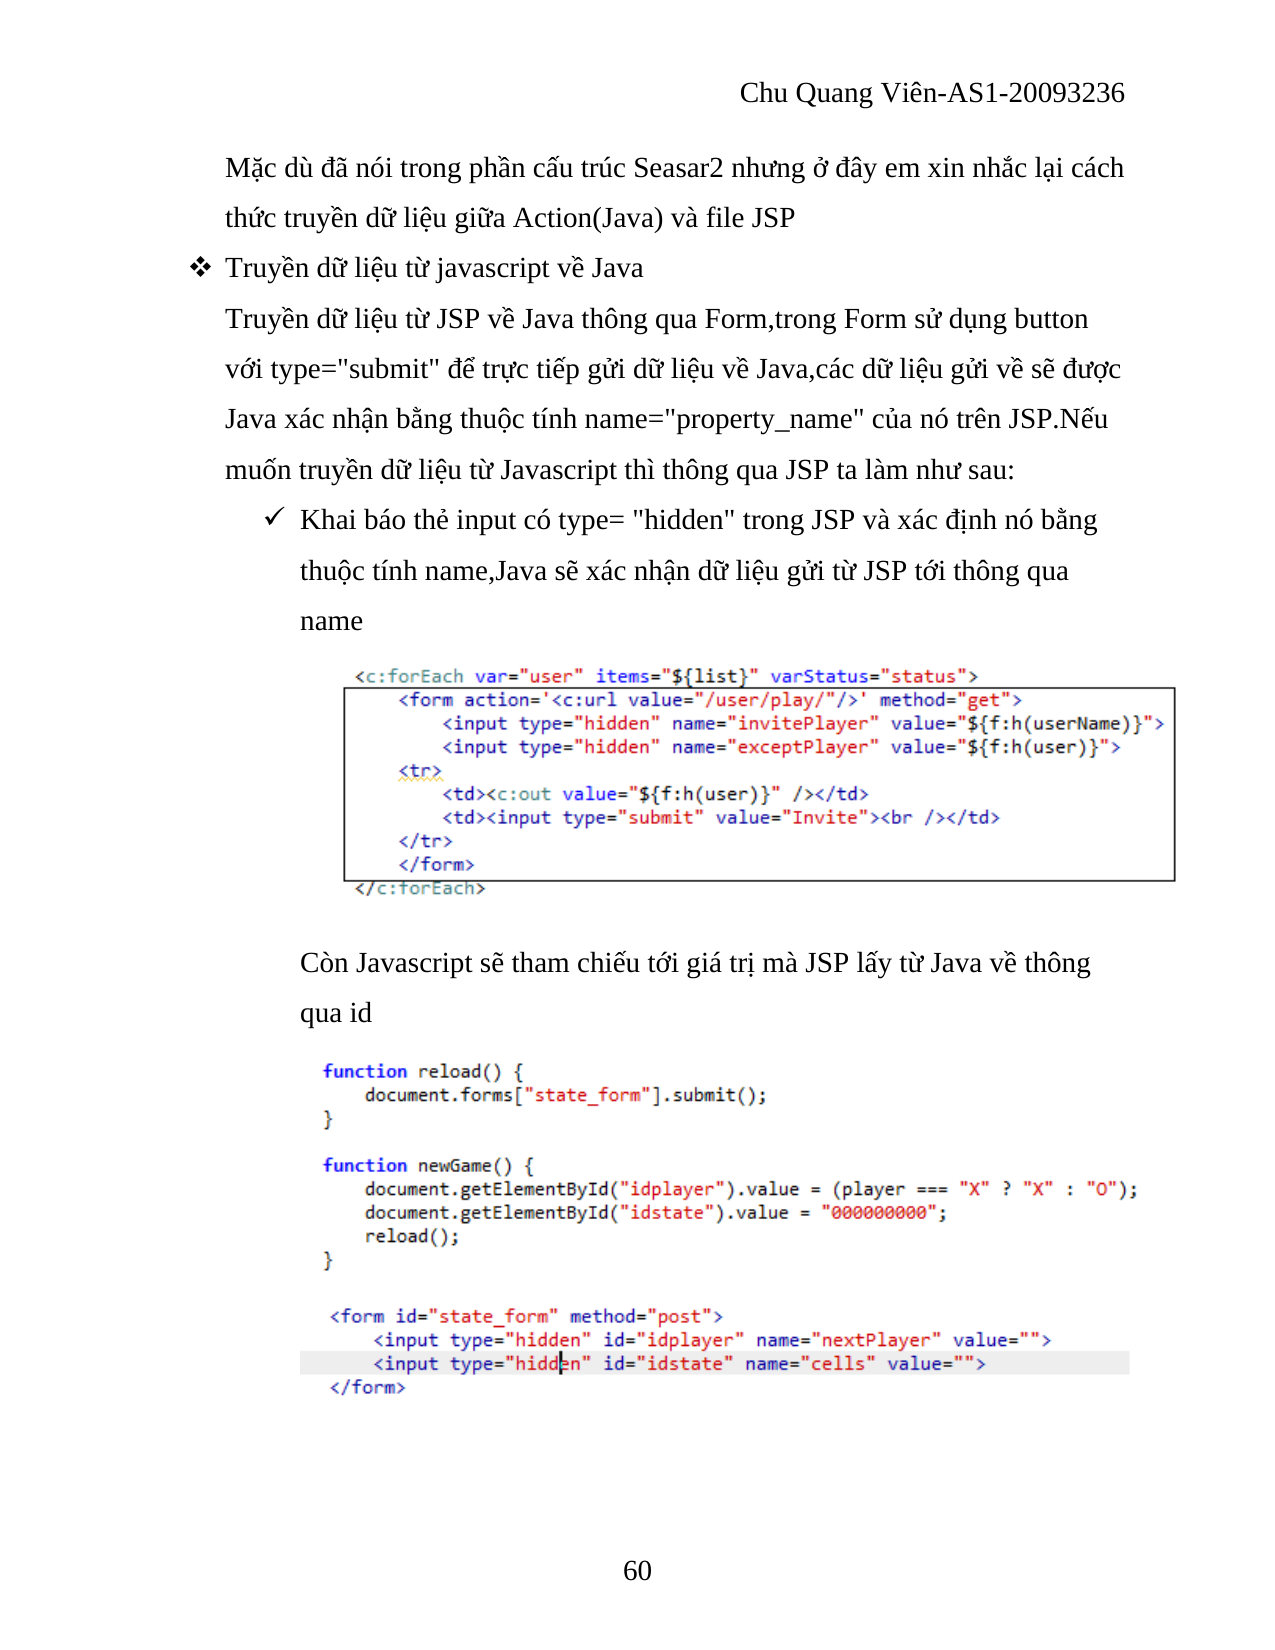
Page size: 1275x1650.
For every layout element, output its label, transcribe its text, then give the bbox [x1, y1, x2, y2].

list Khai báo thẻ input có type= "hidden" trong JSP và xác định nó bằng thuộc tính name,Java sẽ xác nhận dữ liệu gửi từ JSP tới thông qua name [262, 502, 1125, 637]
picture [300, 1045, 1168, 1288]
list Truyền dữ liệu từ JSP về Java thông qua Form,trong Form sử dụng button với type="submit" để trực tiếp gửi dữ liệu về Java,các dữ liệu gửi về sẽ được Java xác nhận bằng thuộc tính name="property_name" của nó trên JSP.Nếu muốn truyền dữ liệu từ Javascript thì thông qua JSP ta làm như sau: [225, 301, 1125, 486]
list Truyền dữ liệu từ javascript về Java [187, 251, 1125, 284]
list Còn Javascript sẽ tham chiếu tới giá trị mà JSP lấy từ Java về thông qua id [300, 945, 1125, 1029]
picture [300, 653, 1193, 929]
picture [300, 1304, 1130, 1408]
list Mặc dù đã nói trong phần cấu trúc Seasar2 nhưng ở đây em xin nhắc lại cách thức truyền dữ liệu giữa Action(Java) và file JSP [225, 150, 1125, 234]
